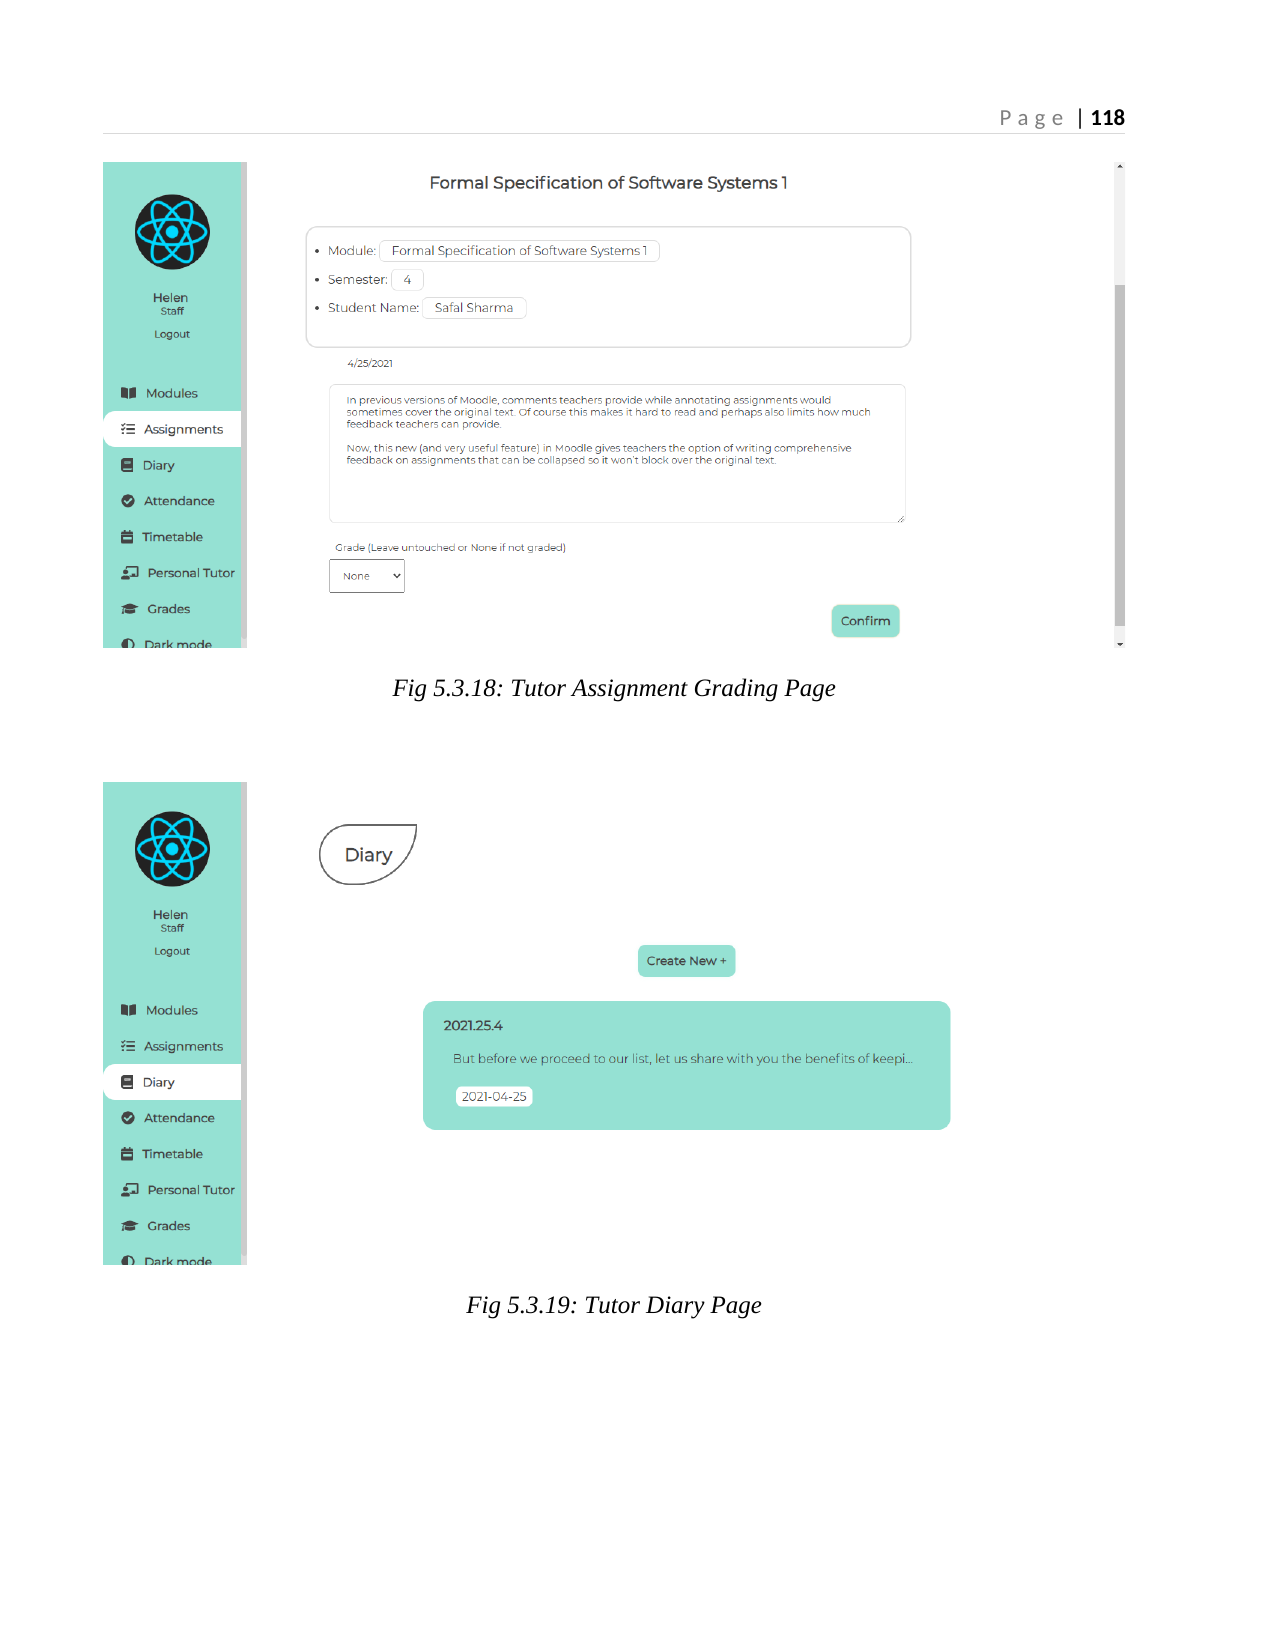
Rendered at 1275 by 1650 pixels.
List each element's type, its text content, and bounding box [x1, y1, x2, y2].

picture [103, 162, 1125, 648]
text Fig 5.3.18: Tutor Assignment Grading Page [103, 673, 1125, 701]
text Fig 5.3.19: Tutor Diary Page [103, 1290, 1125, 1319]
picture [103, 782, 1125, 1265]
